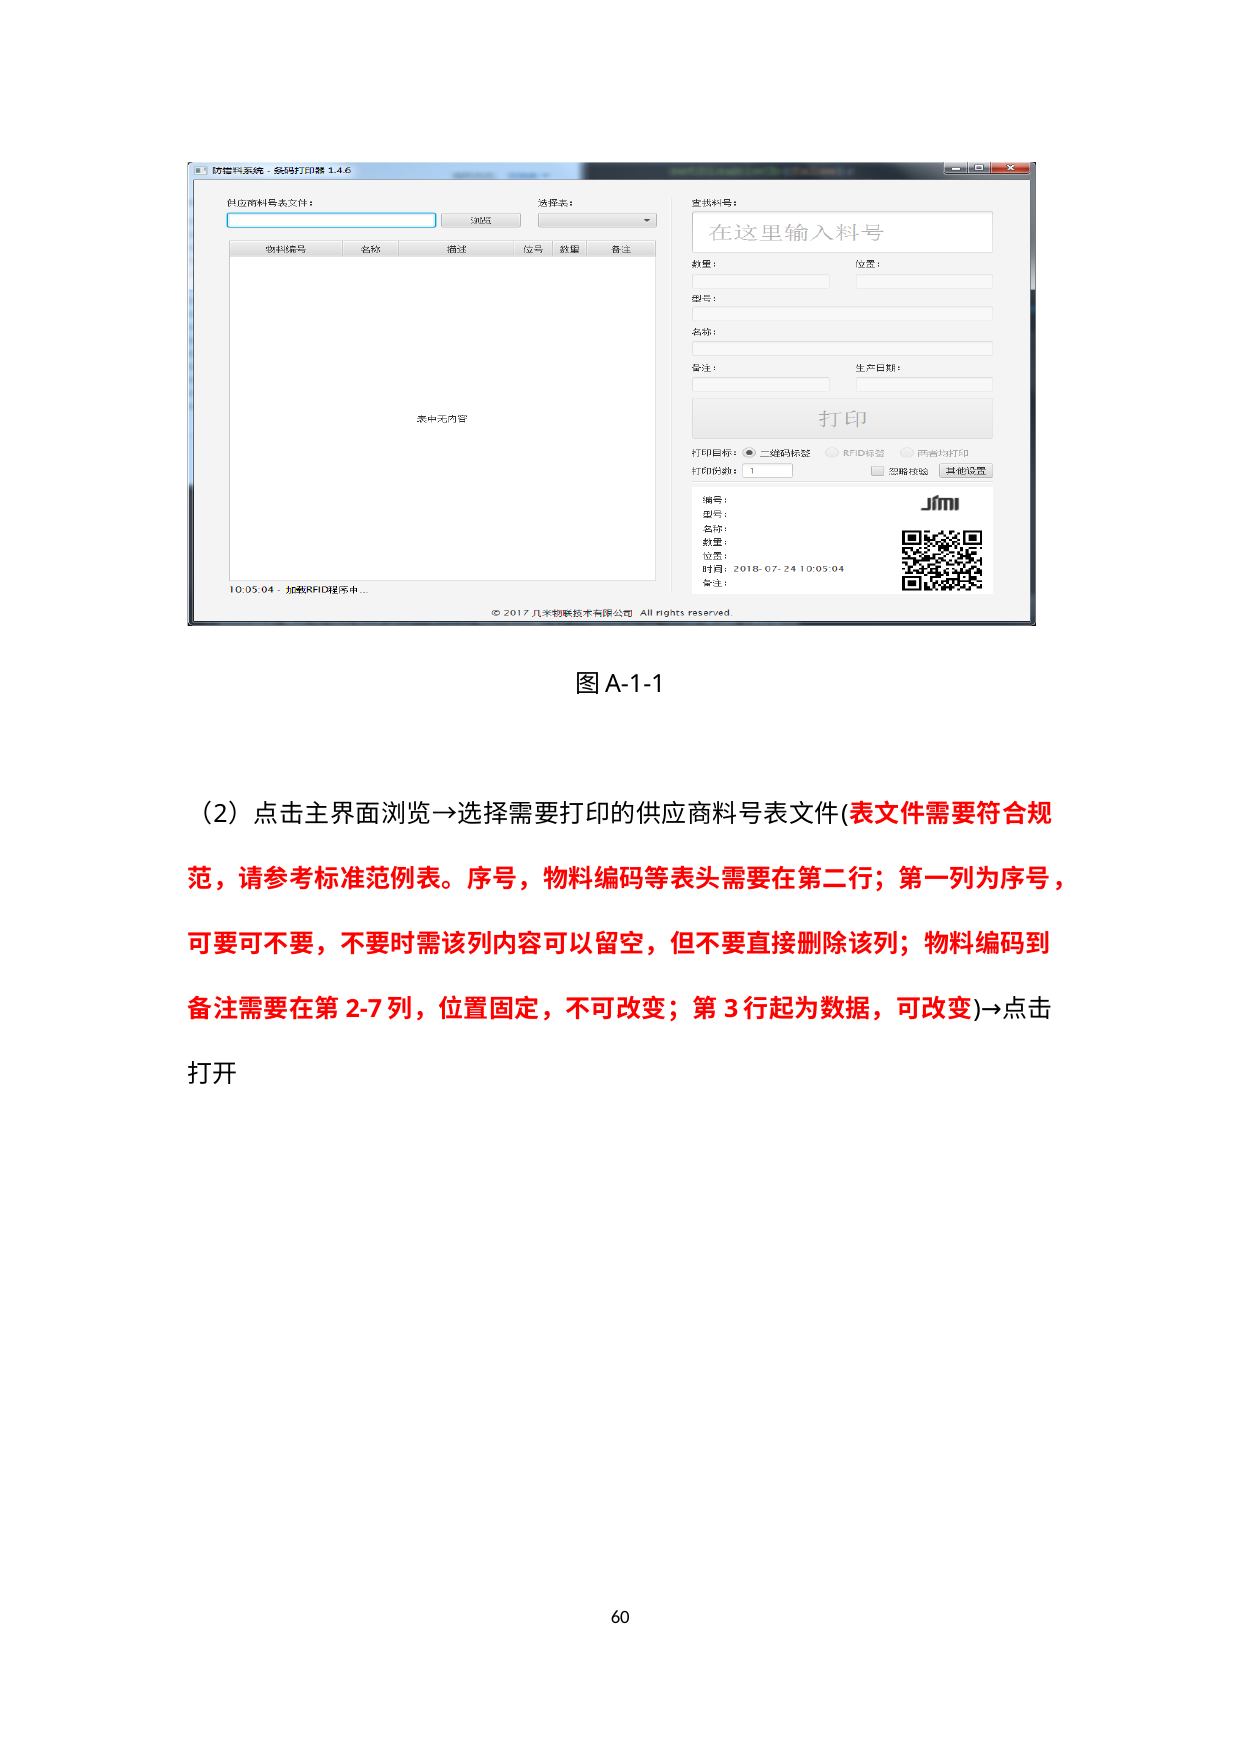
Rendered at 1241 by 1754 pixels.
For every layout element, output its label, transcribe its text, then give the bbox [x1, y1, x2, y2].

text 图A-1-1 [187, 649, 1053, 714]
picture [187, 162, 1036, 626]
text （2）点击主界面浏览→选择需要打印的供应商料号表文件(表文件需要符合规范，请参考标准范例表。序号，物料编码等表头需要在第二行；第一列为序号，可要可不要，不要时需该列内容可以留空，但不要直接删除该列；物料编码到备注需要在第2-7列，位置固定，不可改变；第3行起为数据，可改变)→点击打开 [187, 779, 1053, 1104]
